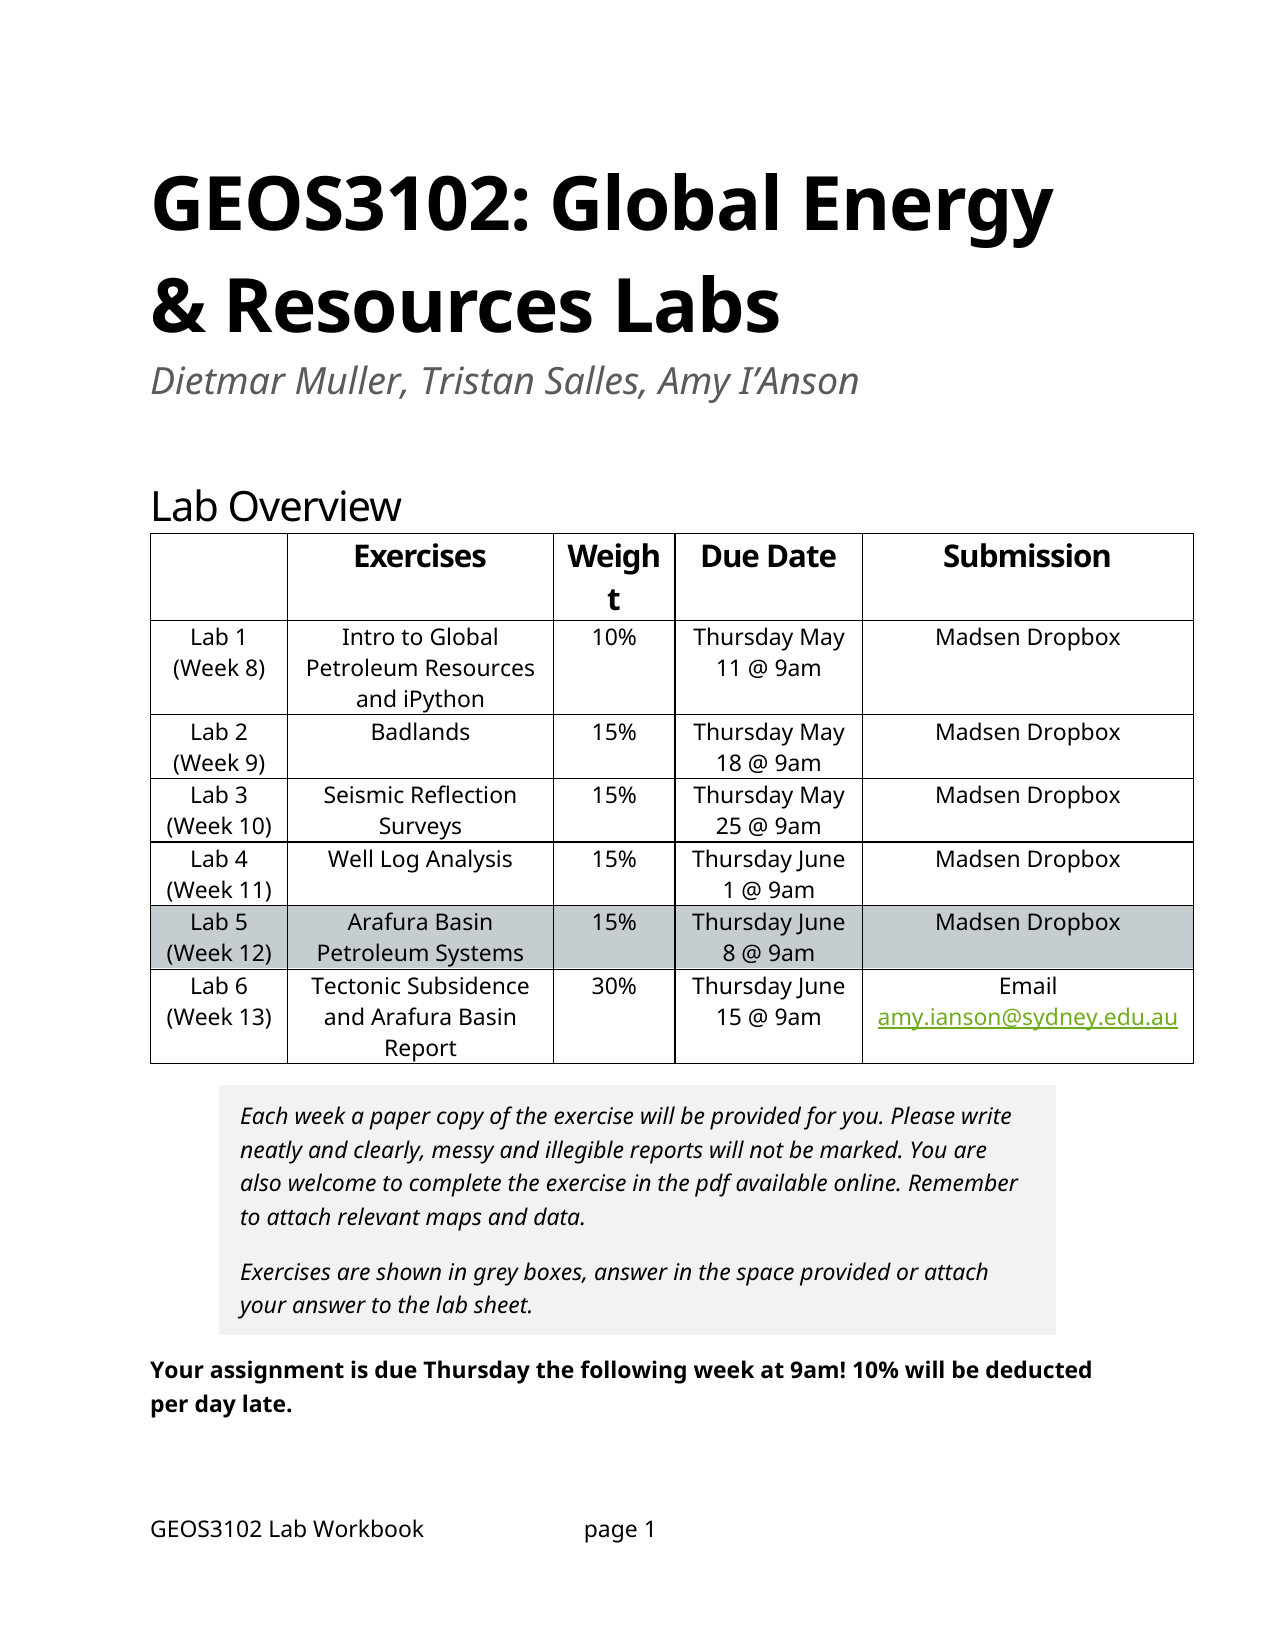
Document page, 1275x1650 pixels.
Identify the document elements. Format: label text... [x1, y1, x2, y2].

table_cell Seismic Reflection Surveys [288, 779, 553, 841]
table_cell Lab 3 (Week 10) [151, 779, 287, 841]
table_cell 15% [554, 906, 674, 968]
table_cell Madsen Dropbox [863, 906, 1193, 968]
table_cell Thursday June 1 @ 9am [676, 843, 862, 905]
table_cell Lab 2 (Week 9) [151, 715, 287, 778]
table_cell Thursday May 25 @ 9am [676, 779, 862, 841]
table_cell Madsen Dropbox [863, 621, 1193, 714]
text Exercises are shown in grey boxes, answer in the space provided or attach your answer to the lab sheet. [232, 1241, 1043, 1323]
table_cell Lab 1 (Week 8) [151, 621, 287, 714]
table_cell 30% [554, 970, 674, 1063]
table_cell Lab 5 (Week 12) [151, 906, 287, 968]
table_cell 15% [554, 715, 674, 778]
table_cell Madsen Dropbox [863, 715, 1193, 778]
table_cell Madsen Dropbox [863, 779, 1193, 841]
table_cell 15% [554, 843, 674, 905]
table_cell Arafura Basin Petroleum Systems [288, 906, 553, 968]
title GEOS3102: Global Energy & Resources Labs [150, 150, 1125, 354]
table_cell Thursday May 11 @ 9am [676, 621, 862, 714]
table_header Weight [554, 534, 674, 619]
subtitle Dietmar Muller, Tristan Salles, Amy I’Anson [150, 354, 1125, 405]
table_cell Lab 6 (Week 13) [151, 970, 287, 1063]
table_cell Intro to Global Petroleum Resources and iPython [288, 621, 553, 714]
table_header [151, 534, 287, 619]
table_cell Lab 4 (Week 11) [151, 843, 287, 905]
table_cell Email amy.ianson@sydney.edu.au [863, 970, 1193, 1063]
table_cell Thursday June 8 @ 9am [676, 906, 862, 968]
table_cell Thursday June 15 @ 9am [676, 970, 862, 1063]
title Lab Overview [150, 477, 1125, 533]
table_cell Madsen Dropbox [863, 843, 1193, 905]
table_cell Thursday May 18 @ 9am [676, 715, 862, 778]
table_cell Tectonic Subsidence and Arafura Basin Report [288, 970, 553, 1063]
table_header Exercises [288, 534, 553, 619]
table_cell 10% [554, 621, 674, 714]
table_cell Badlands [288, 715, 553, 778]
table_header Submission [863, 534, 1193, 619]
table_cell Well Log Analysis [288, 843, 553, 905]
text Your assignment is due Thursday the following week at 9am! 10% will be deducted per day late. [150, 1354, 1125, 1419]
text Each week a paper copy of the exercise will be provided for you. Please write neatly and clearly, messy and illegible reports will not be marked. You are also welcome to complete the exercise in the pdf available online. Remember to attach relevant maps and data. [232, 1098, 1043, 1232]
table_header Due Date [676, 534, 862, 619]
table_cell 15% [554, 779, 674, 841]
